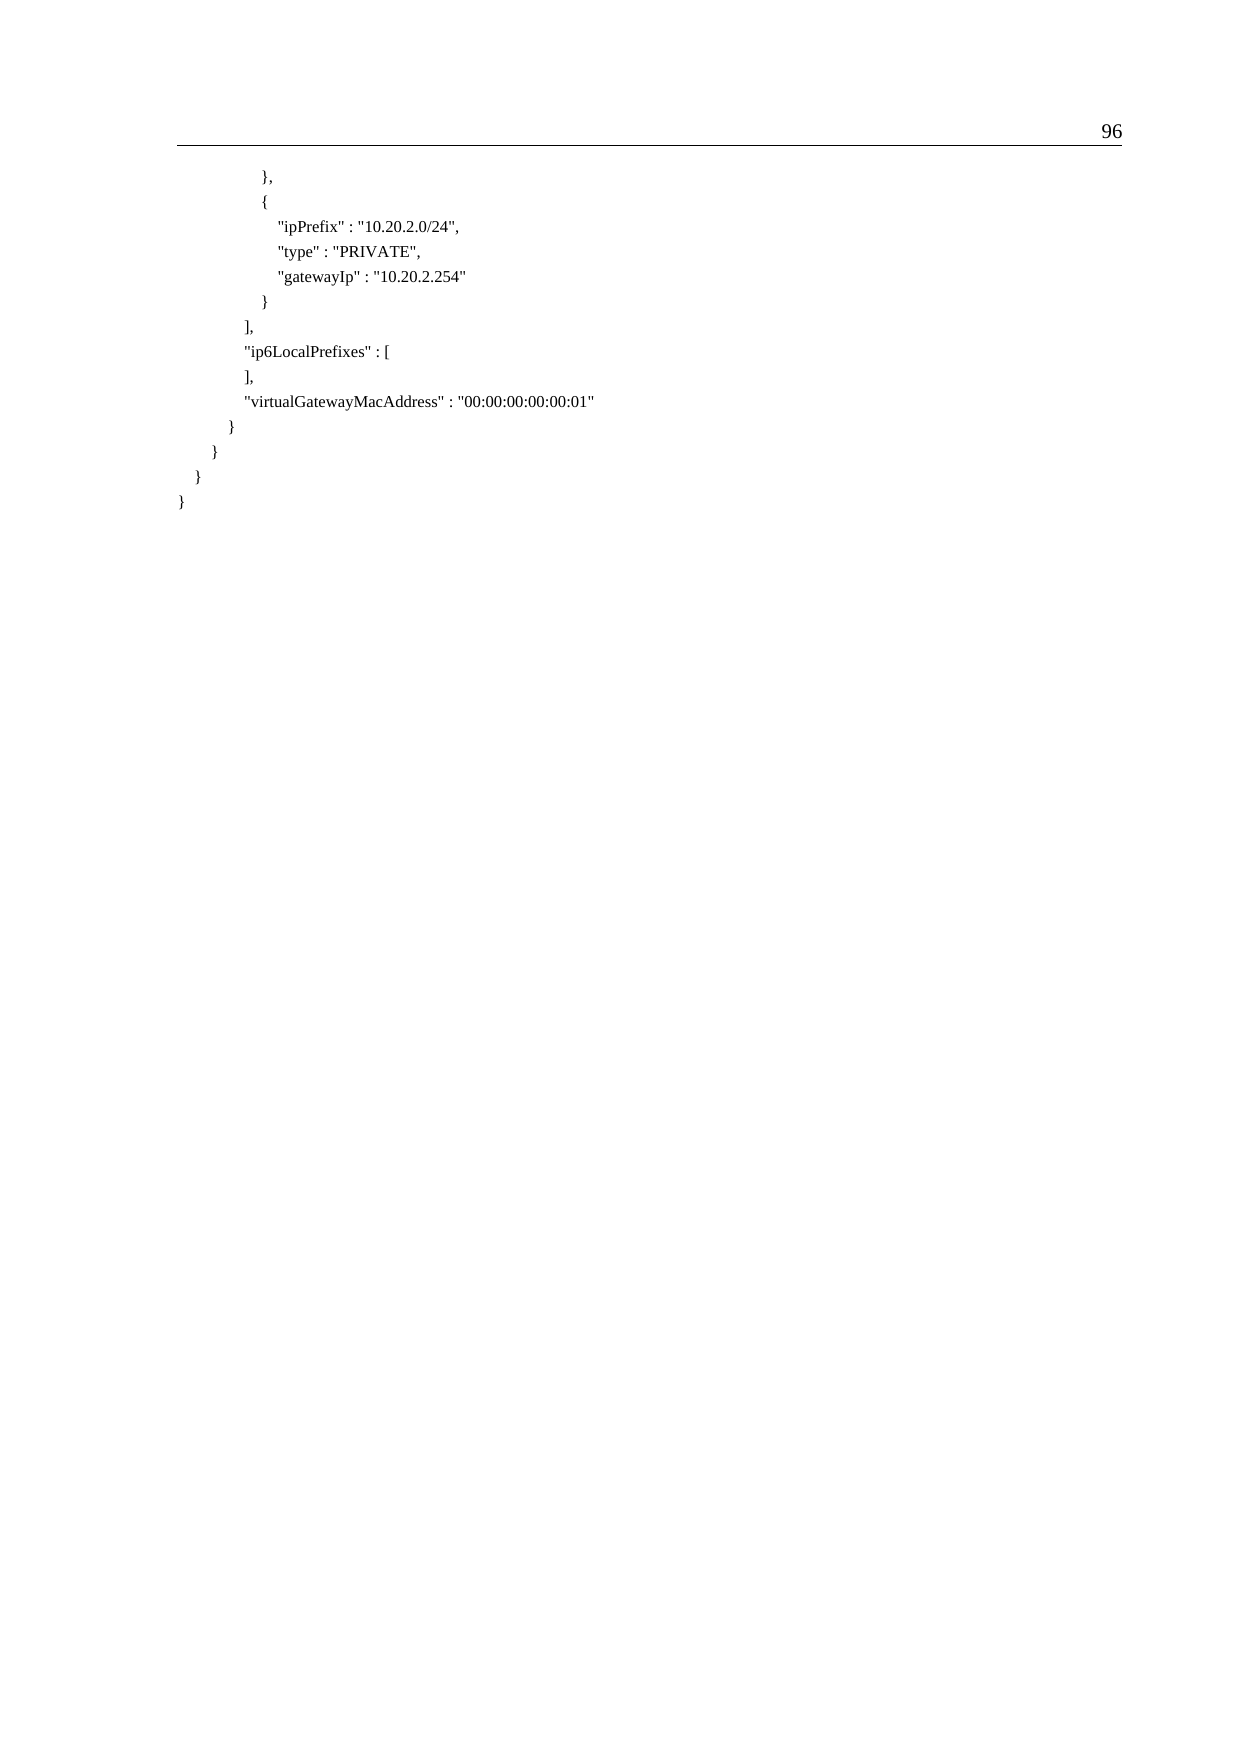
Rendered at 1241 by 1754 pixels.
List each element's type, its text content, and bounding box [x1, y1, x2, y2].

text "type" : "PRIVATE", [177, 236, 1122, 261]
text "ipPrefix" : "10.20.2.0/24", [177, 211, 1122, 236]
text } [177, 436, 1122, 461]
text ], [177, 311, 1122, 336]
text { [177, 186, 1122, 211]
text "ip6LocalPrefixes" : [ [177, 336, 1122, 361]
text "gatewayIp" : "10.20.2.254" [177, 261, 1122, 286]
text ], [177, 361, 1122, 386]
text } [177, 461, 1122, 486]
text } [177, 411, 1122, 436]
text } [177, 286, 1122, 311]
text }, [177, 161, 1122, 186]
text } [177, 486, 1122, 511]
text "virtualGatewayMacAddress" : "00:00:00:00:00:01" [177, 386, 1122, 411]
